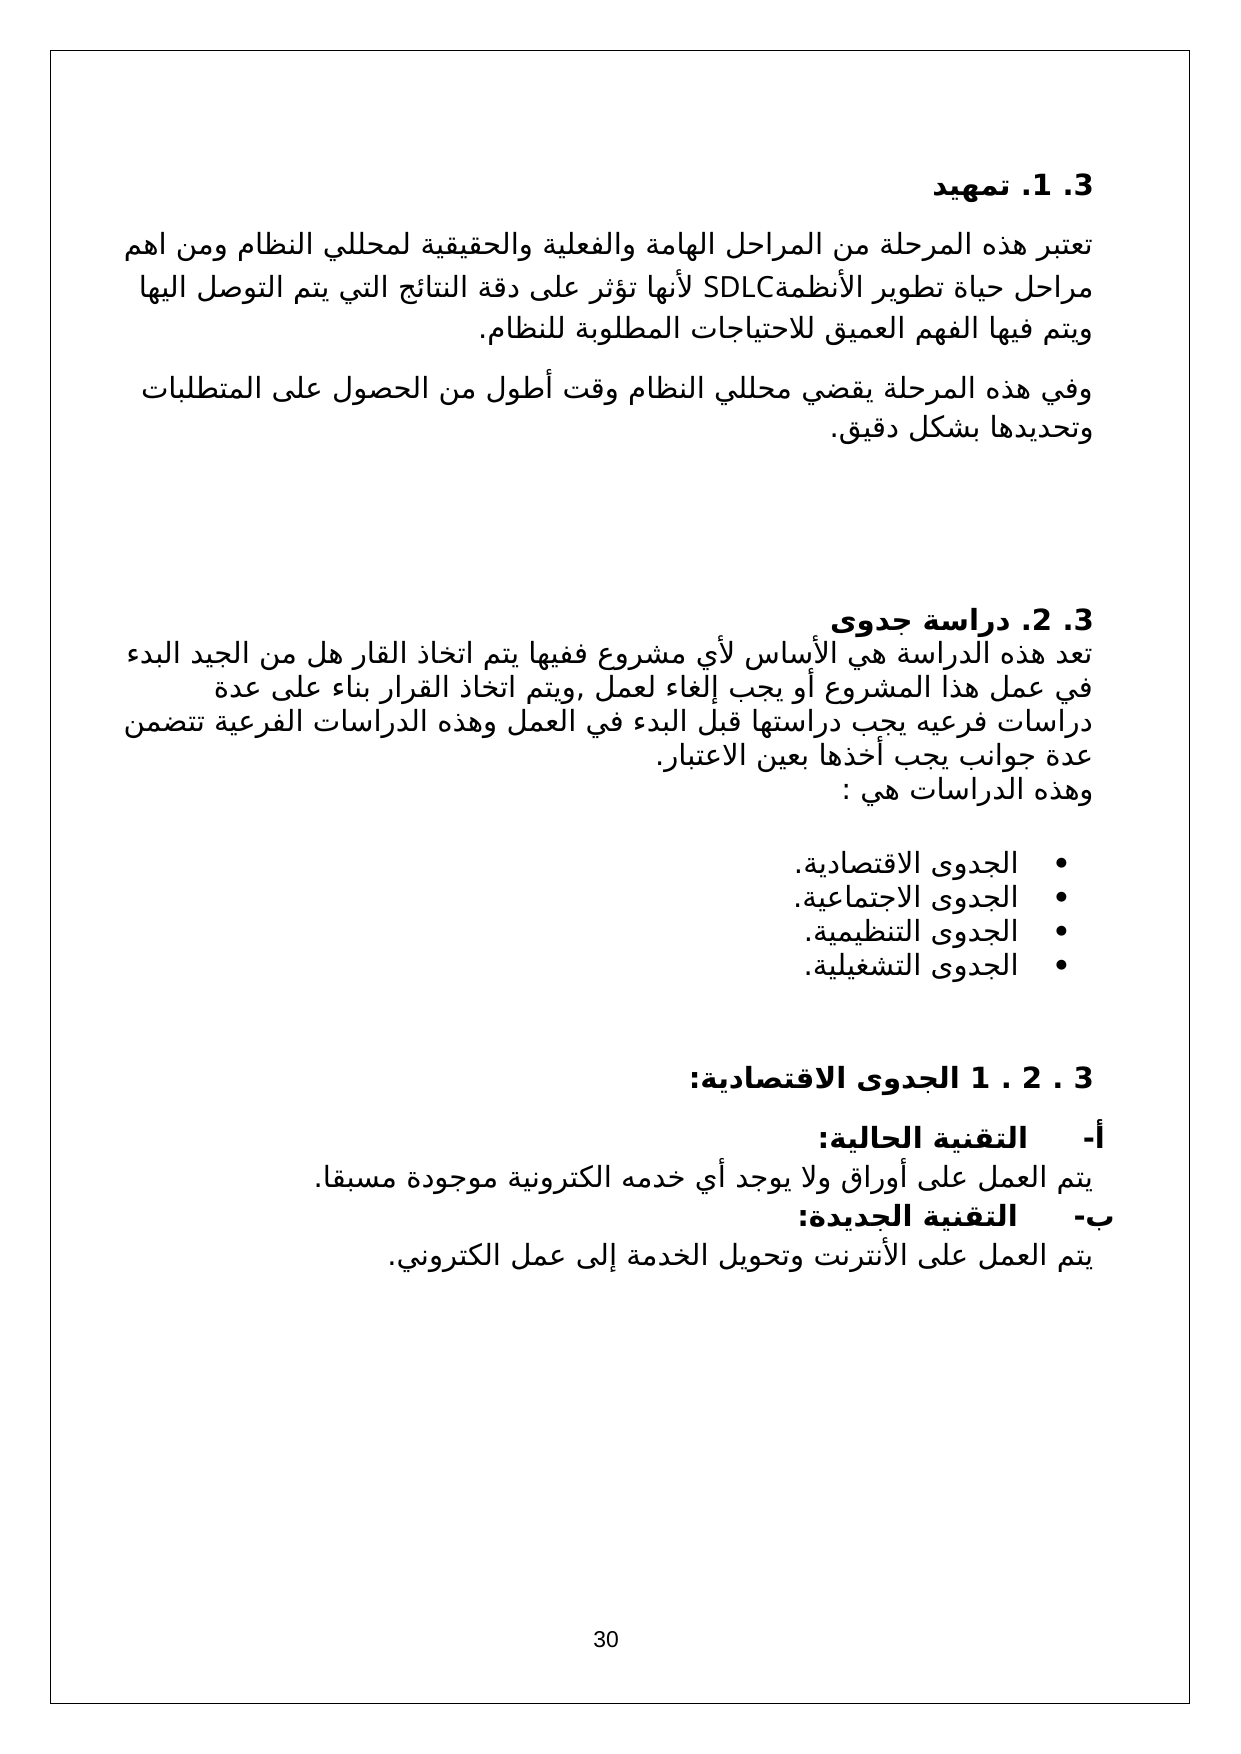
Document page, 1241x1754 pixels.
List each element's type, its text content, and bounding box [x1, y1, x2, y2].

text 3. 1. تمهيد [118, 168, 1094, 202]
list الجدوى التنظيمية. [118, 914, 1056, 948]
list الجدوى الاقتصادية. [118, 846, 1056, 880]
list التقنية الحالية: [118, 1121, 1094, 1155]
list يتم العمل على أوراق ولا يوجد أي خدمه الكترونية موجودة مسبقا. [118, 1160, 1094, 1194]
text تعد هذه الدراسة هي الأساس لأي مشروع ففيها يتم اتخاذ القار هل من الجيد البدء في عمل هذا المشروع أو يجب إلغاء لعمل ,ويتم اتخاذ القرار بناء على عدة دراسات فرعيه يجب دراستها قبل البدء في العمل وهذه الدراسات الفرعية تتضمن عدة جوانب يجب أخذها بعين الاعتبار. [118, 637, 1094, 773]
text تعتبر هذه المرحلة من المراحل الهامة والفعلية والحقيقية لمحللي النظام ومن اهم مراحل حياة تطوير الأنظمةSDLC لأنها تؤثر على دقة النتائج التي يتم التوصل اليها ويتم فيها الفهم العميق للاحتياجات المطلوبة للنظام. [118, 228, 1094, 345]
text وفي هذه المرحلة يقضي محللي النظام وقت أطول من الحصول على المتطلبات وتحديدها بشكل دقيق. [118, 371, 1094, 444]
text وهذه الدراسات هي : [118, 773, 1094, 807]
list يتم العمل على الأنترنت وتحويل الخدمة إلى عمل الكتروني. [118, 1238, 1094, 1272]
list الجدوى التشغيلية. [118, 948, 1056, 982]
list التقنية الجديدة: [118, 1199, 1094, 1233]
text 3 . 2 . 1 الجدوى الاقتصادية: [118, 1061, 1094, 1095]
list الجدوى الاجتماعية. [118, 880, 1056, 914]
text 3. 2. دراسة جدوى [118, 603, 1094, 637]
